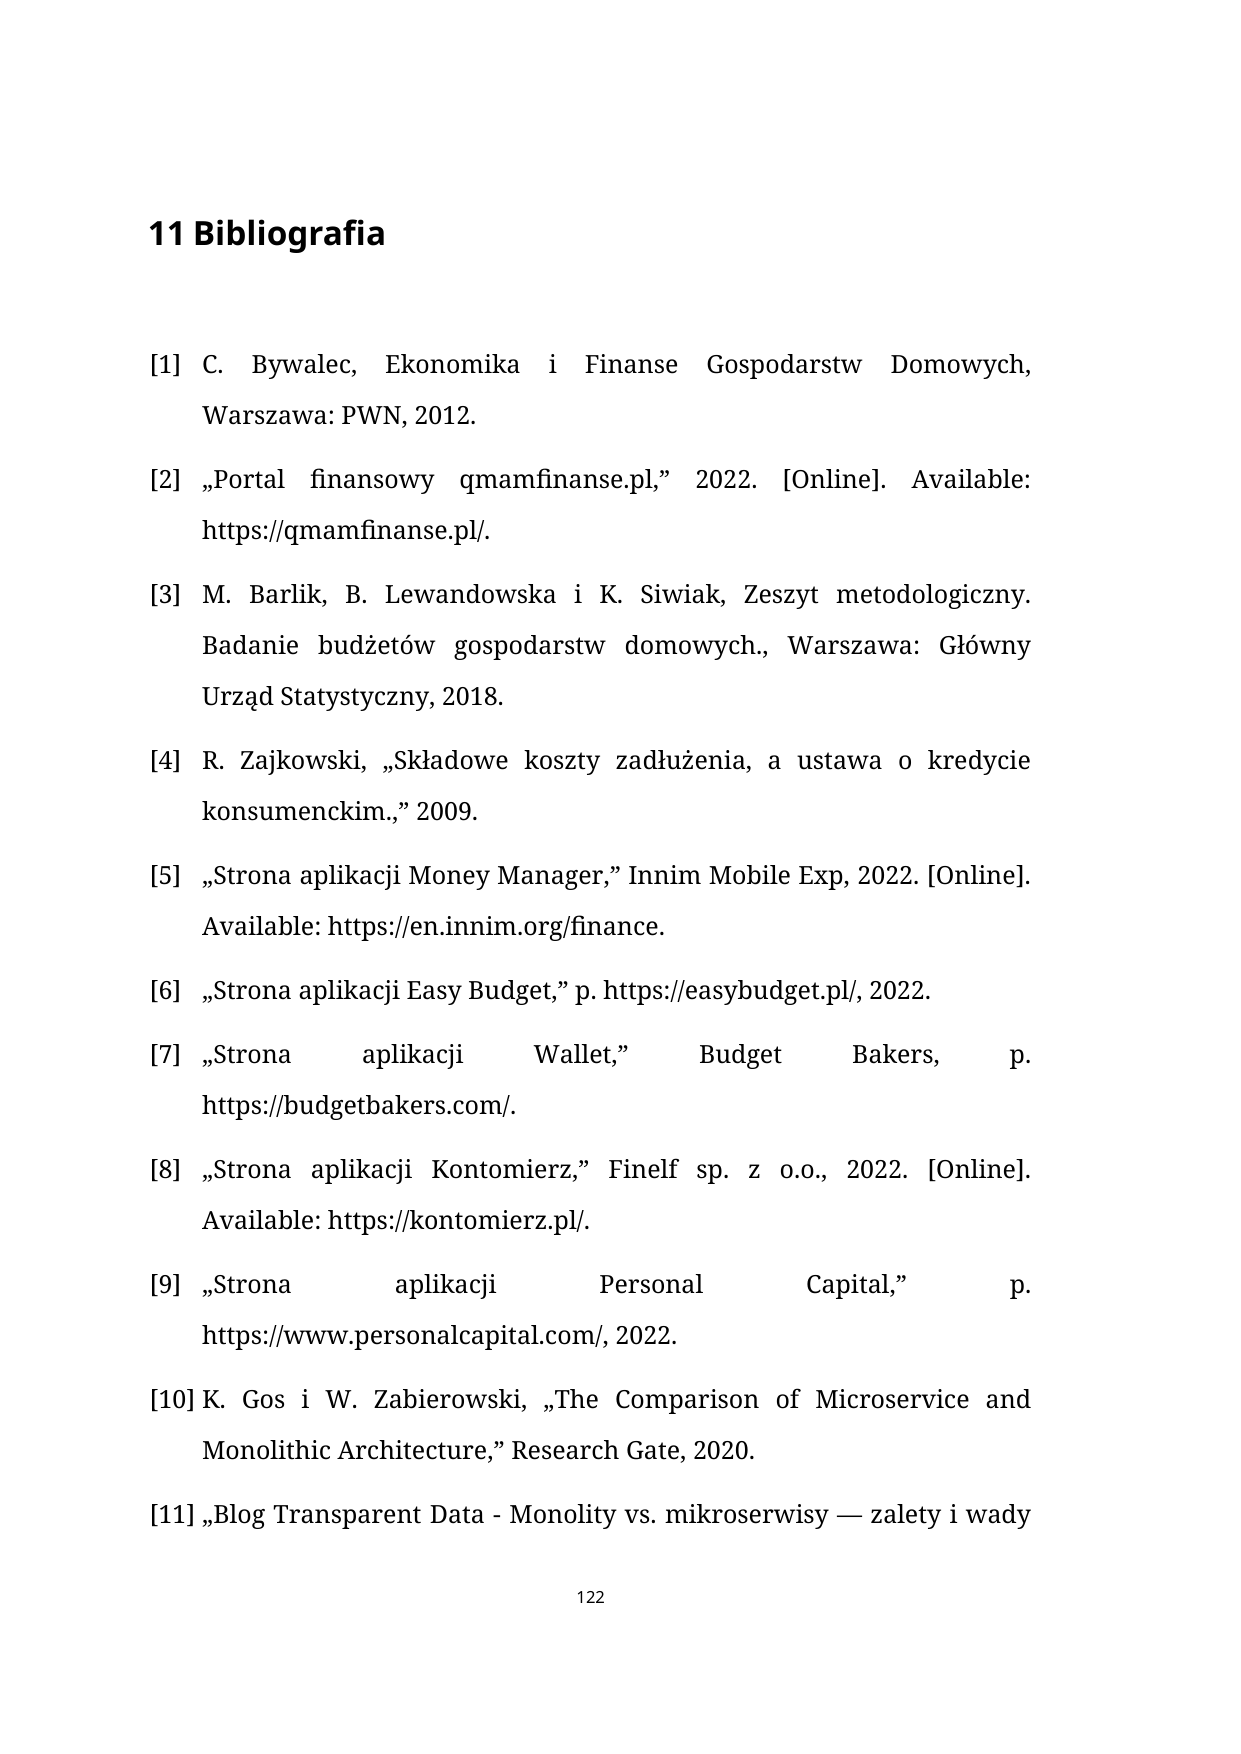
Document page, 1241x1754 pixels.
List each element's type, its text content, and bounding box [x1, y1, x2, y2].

subtitle Bibliografia [148, 210, 1033, 256]
